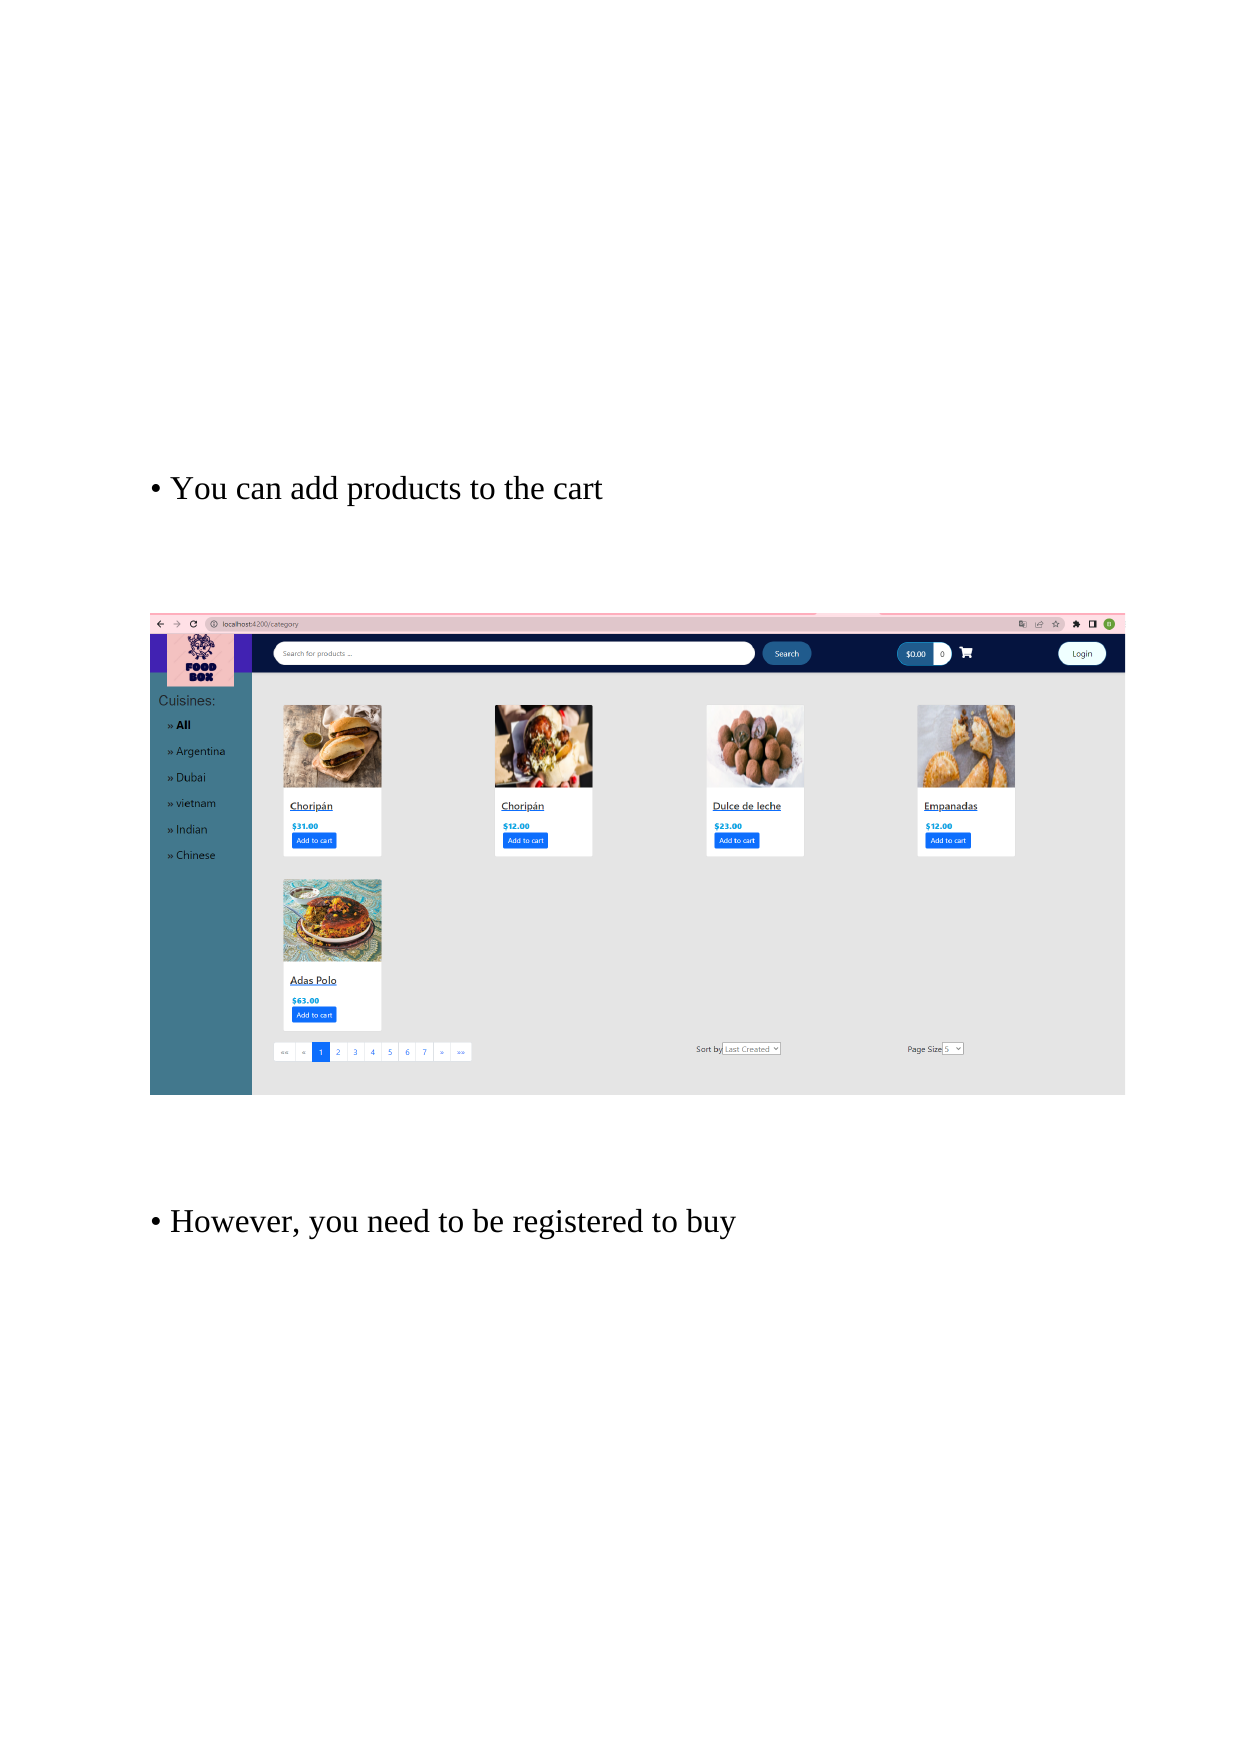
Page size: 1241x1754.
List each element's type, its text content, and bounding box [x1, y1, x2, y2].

text • However, you need to be registered to buy [150, 1202, 1090, 1240]
text • You can add products to the cart [150, 468, 1090, 506]
picture [150, 613, 1125, 1095]
